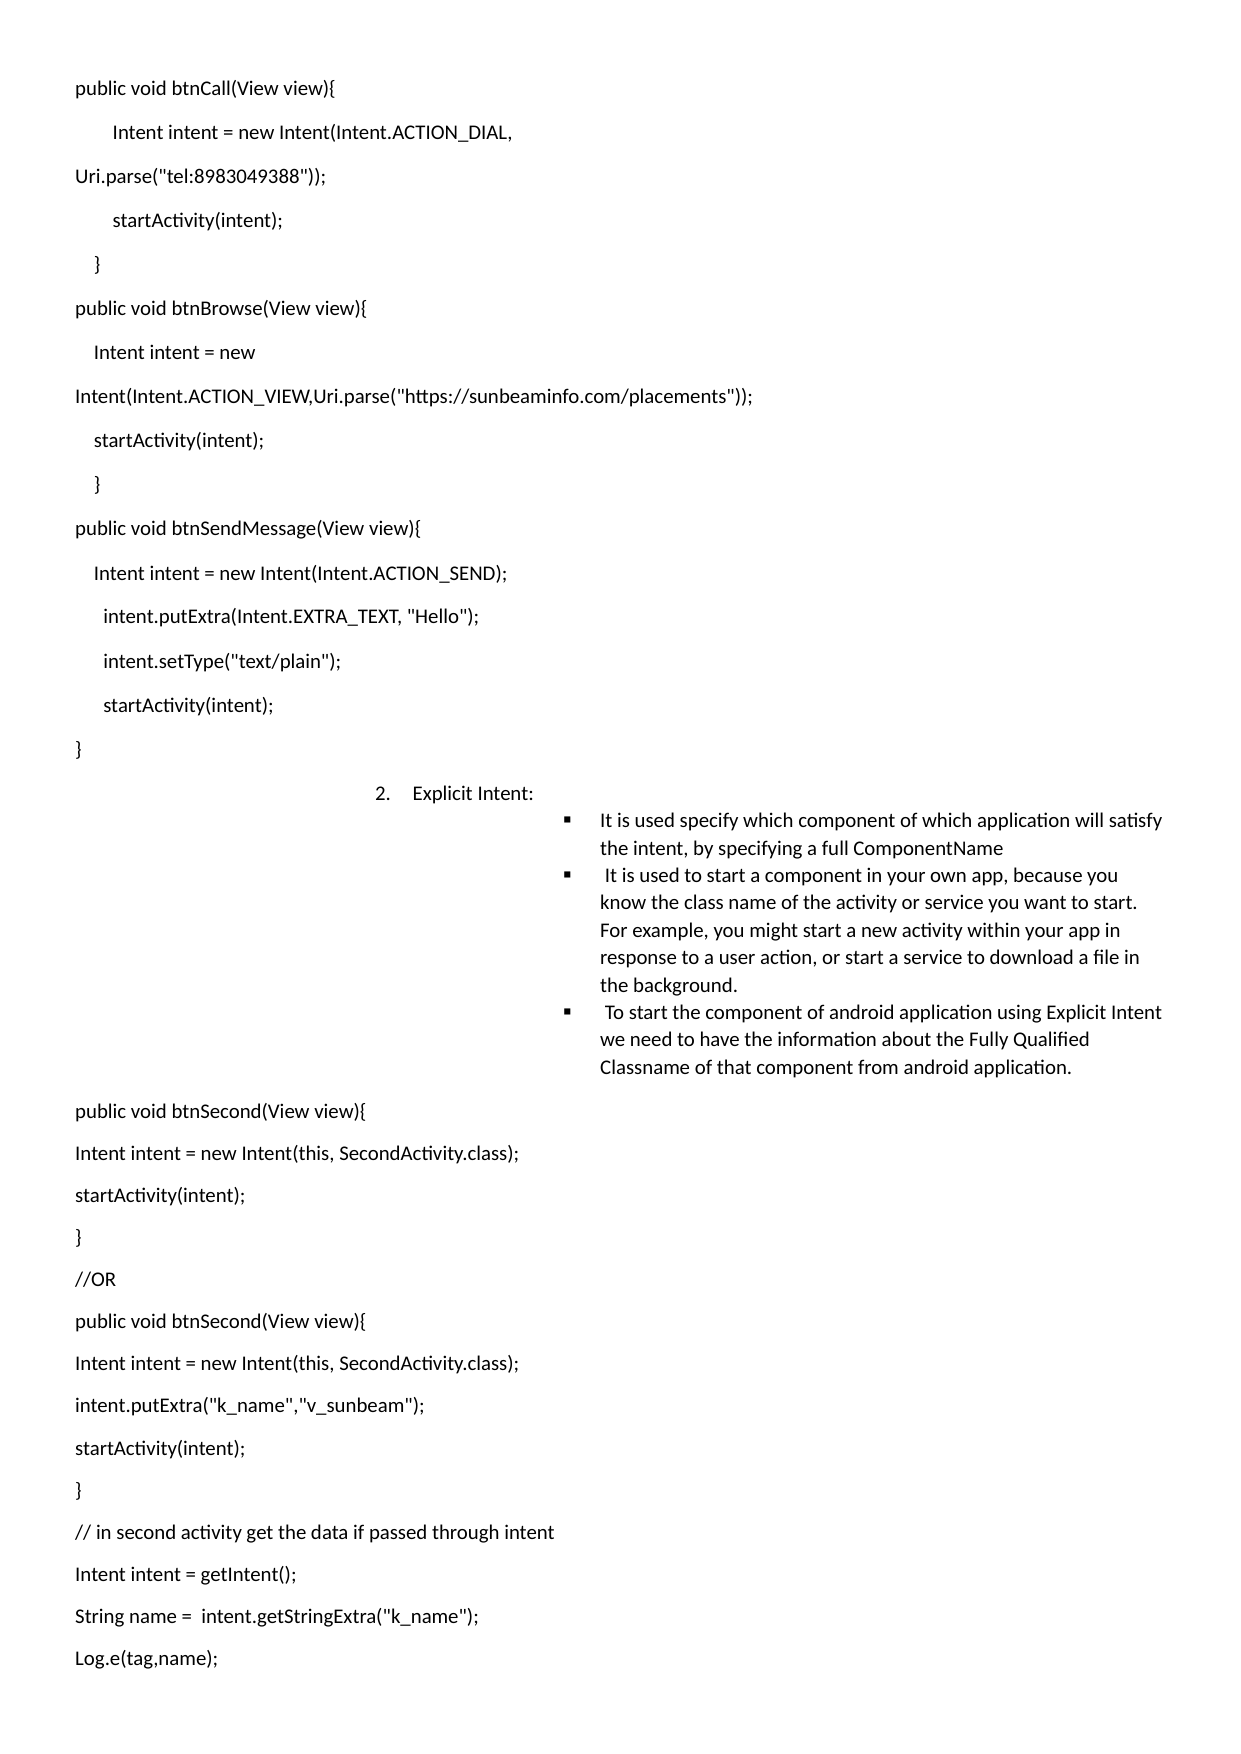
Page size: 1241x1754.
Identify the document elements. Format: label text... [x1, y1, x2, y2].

text startActivity(intent); [75, 427, 1165, 453]
list It is used to start a component in your own app, because you know the class name of the activity or service you want to start. For example, you might start a new activity within your app in response to a user action, or start a service to download a file in the background. [562, 862, 1165, 997]
text public void btnSendMessage(View view){ [75, 516, 1165, 541]
text intent.putExtra("k_name","v_sunbeam"); [75, 1393, 1165, 1418]
text Log.e(tag,name); [75, 1645, 1165, 1671]
text startActivity(intent); [75, 1435, 1165, 1460]
text Intent intent = getIntent(); [75, 1561, 1165, 1586]
list Explicit Intent: [375, 780, 1165, 805]
list To start the component of android application using Explicit Intent we need to have the information about the Fully Qualified Classname of that component from android application. [562, 999, 1165, 1079]
text intent.putExtra(Intent.EXTRA_TEXT, "Hello"); [75, 604, 1165, 629]
text String name = intent.getStringExtra("k_name"); [75, 1603, 1165, 1628]
text } [75, 1477, 1165, 1502]
text Intent intent = new Intent(this, SecondActivity.class); [75, 1351, 1165, 1376]
text } [75, 736, 1165, 761]
text public void btnCall(View view){ [75, 75, 1165, 100]
text } [75, 1224, 1165, 1250]
text Uri.parse("tel:8983049388")); [75, 163, 1165, 188]
text Intent intent = new Intent(Intent.ACTION_DIAL, [75, 119, 1165, 144]
text public void btnBrowse(View view){ [75, 295, 1165, 321]
text Intent(Intent.ACTION_VIEW,Uri.parse("https://sunbeaminfo.com/placements")); [75, 383, 1165, 409]
text startActivity(intent); [75, 692, 1165, 717]
text intent.setType("text/plain"); [75, 648, 1165, 673]
text // in second activity get the data if passed through intent [75, 1519, 1165, 1544]
list It is used specify which component of which application will satisfy the intent, by specifying a full ComponentName [562, 807, 1165, 860]
text //OR [75, 1266, 1165, 1292]
text Intent intent = new Intent(this, SecondActivity.class); [75, 1140, 1165, 1166]
text public void btnSecond(View view){ [75, 1308, 1165, 1334]
text Intent intent = new Intent(Intent.ACTION_SEND); [75, 560, 1165, 585]
text } [75, 251, 1165, 277]
text Intent intent = new [75, 339, 1165, 365]
text startActivity(intent); [75, 207, 1165, 233]
text public void btnSecond(View view){ [75, 1098, 1165, 1123]
text } [75, 472, 1165, 497]
text startActivity(intent); [75, 1182, 1165, 1208]
